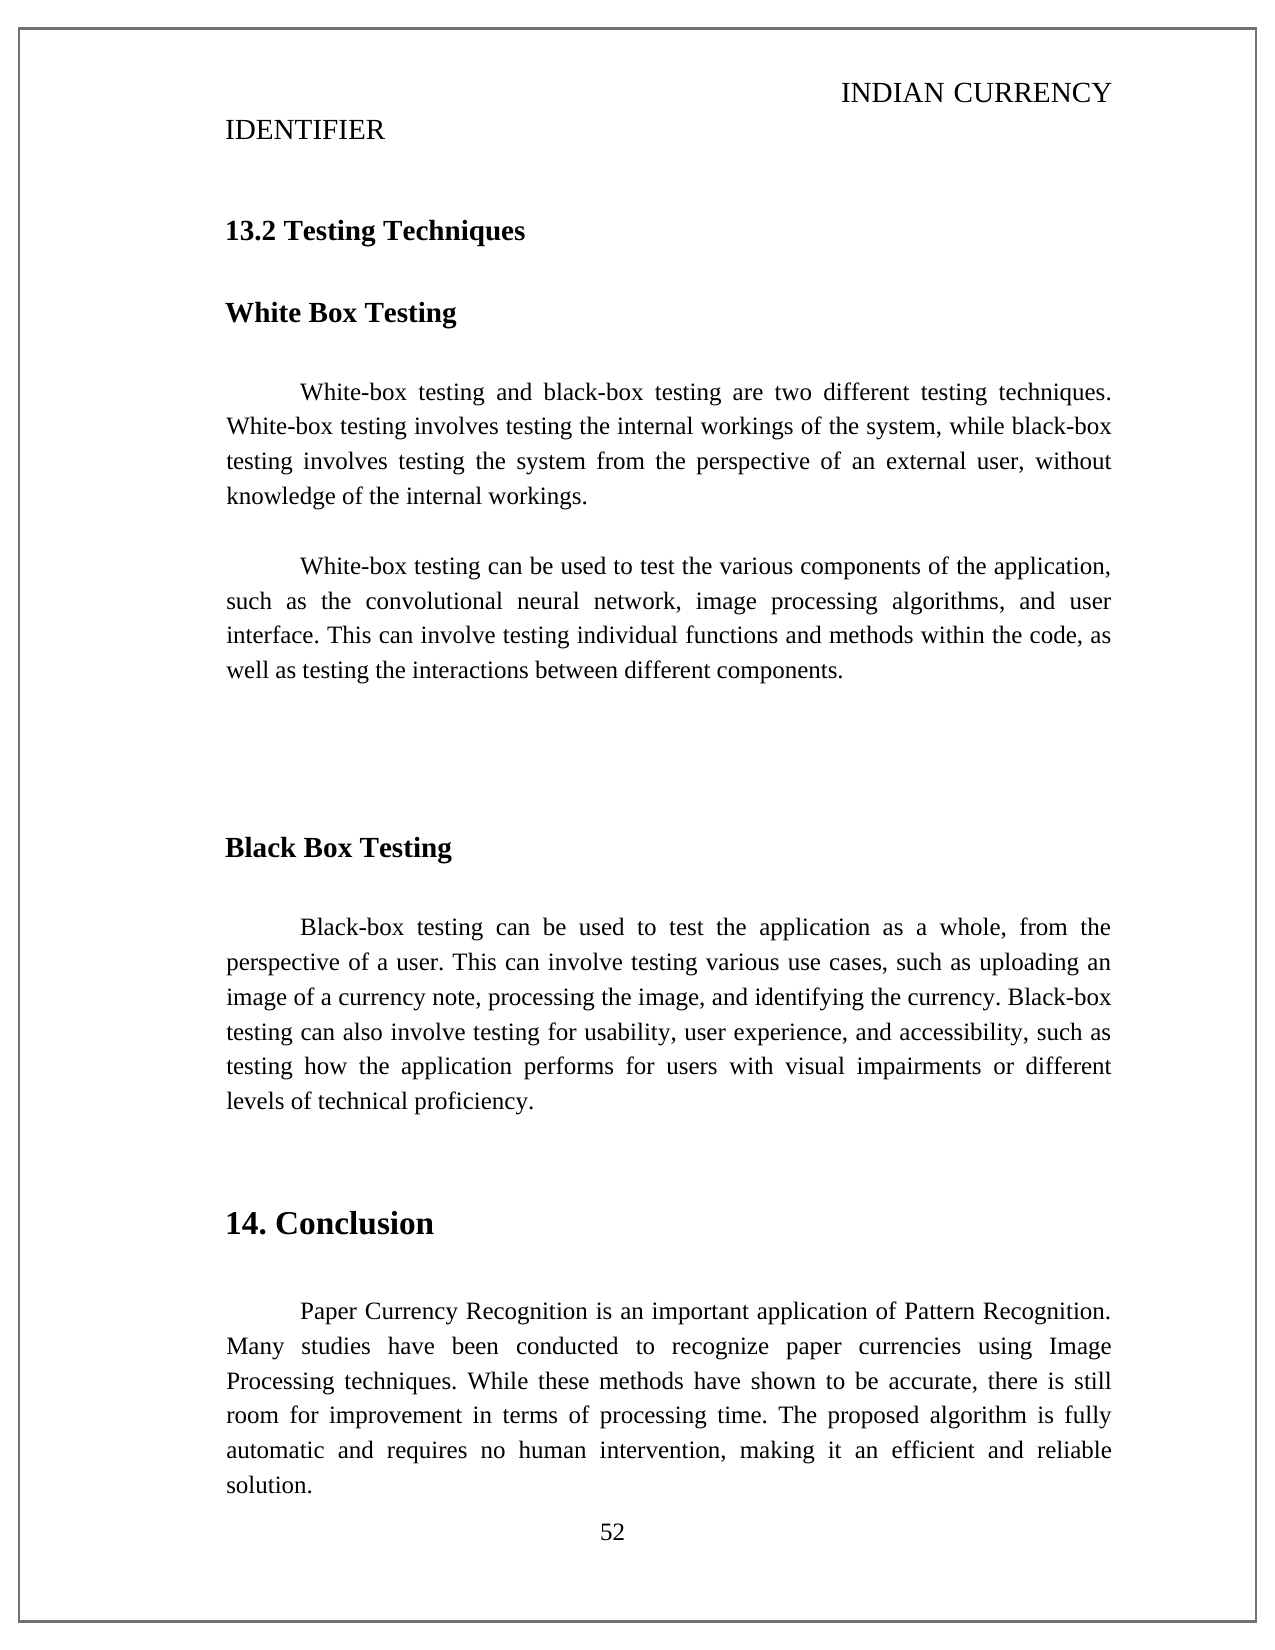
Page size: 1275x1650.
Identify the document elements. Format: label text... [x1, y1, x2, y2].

text 14. Conclusion [225, 1203, 1112, 1241]
text Paper Currency Recognition is an important application of Pattern Recognition. Many studies have been conducted to recognize paper currencies using Image Processing techniques. While these methods have shown to be accurate, there is still room for improvement in terms of processing time. The proposed algorithm is fully automatic and requires no human intervention, making it an efficient and reliable solution. [226, 1296, 1112, 1499]
text White-box testing and black-box testing are two different testing techniques. White-box testing involves testing the internal workings of the system, while black-box testing involves testing the system from the perspective of an external user, without knowledge of the internal workings. [226, 377, 1112, 509]
text Black-box testing can be used to test the application as a whole, from the perspective of a user. This can involve testing various use cases, such as uploading an image of a currency note, processing the image, and identifying the currency. Black-box testing can also involve testing for usability, user experience, and accessibility, such as testing how the application performs for users with visual impairments or different levels of technical proficiency. [226, 912, 1112, 1115]
text 13.2 Testing Techniques [225, 213, 1112, 247]
text White Box Testing [225, 295, 1112, 328]
text Black Box Testing [225, 831, 1112, 864]
text White-box testing can be used to test the various components of the application, such as the convolutional neural network, image processing algorithms, and user interface. This can involve testing individual functions and methods within the code, as well as testing the interactions between different components. [226, 551, 1112, 684]
